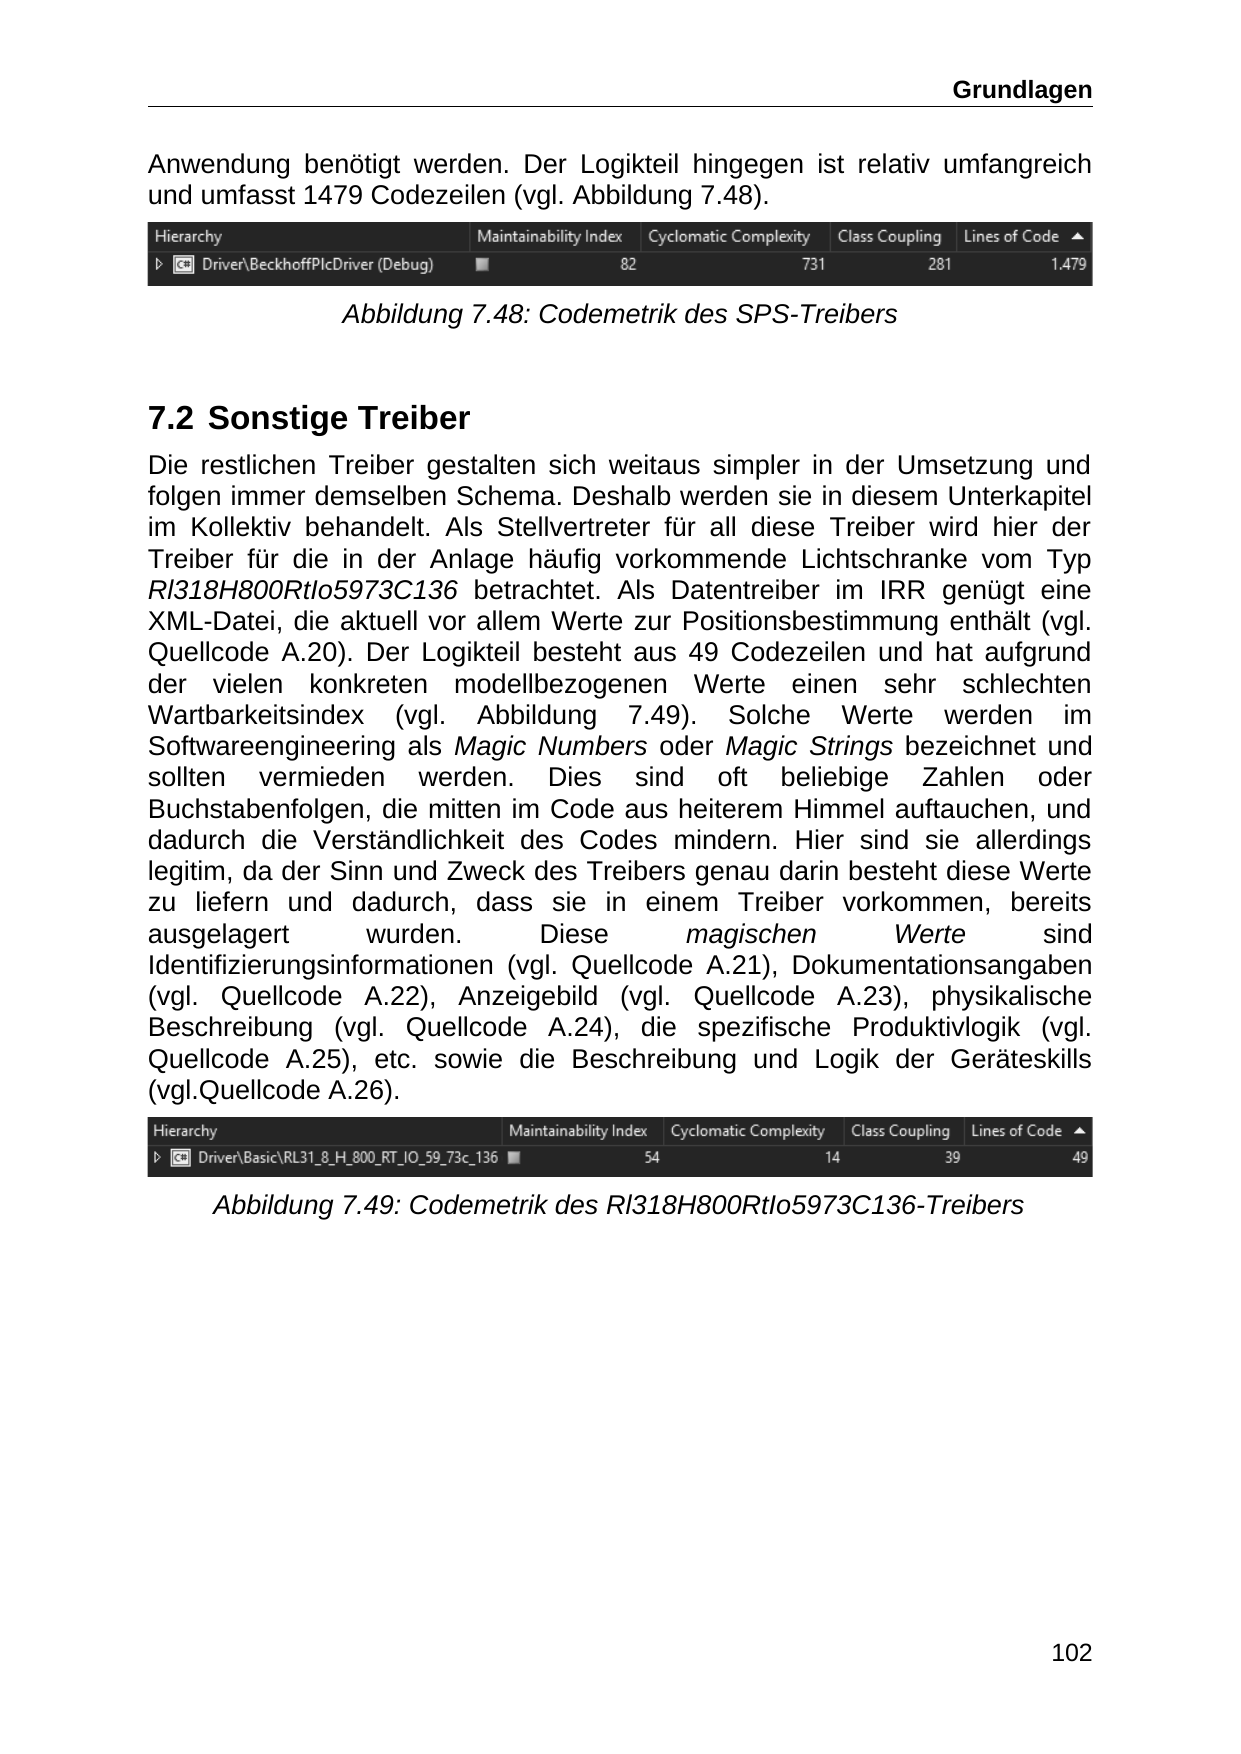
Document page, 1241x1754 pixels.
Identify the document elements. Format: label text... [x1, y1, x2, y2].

subtitle Sonstige Treiber [148, 392, 1093, 436]
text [148, 148, 1093, 210]
